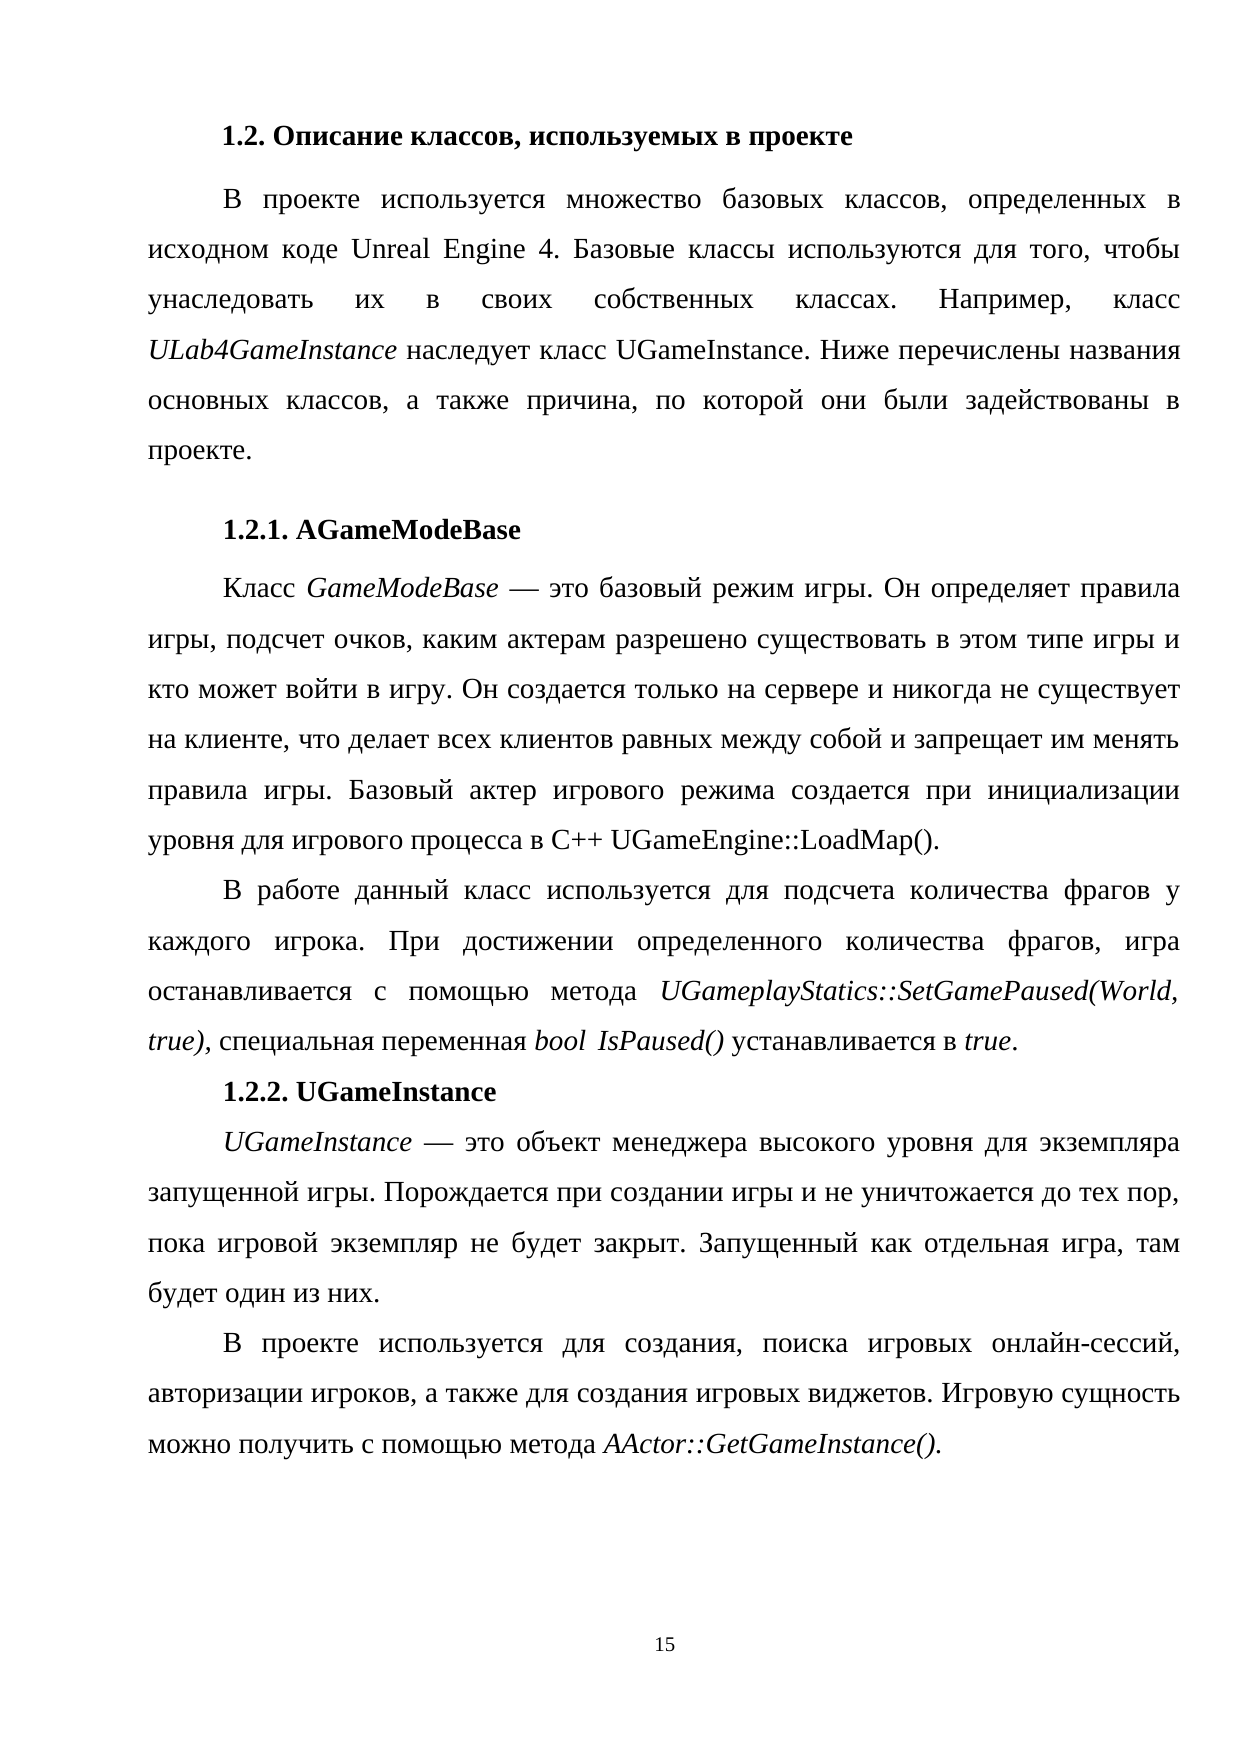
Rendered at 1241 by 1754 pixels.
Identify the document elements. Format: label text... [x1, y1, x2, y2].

text 1.2.2. UGameInstance [148, 1074, 1181, 1107]
text UGameInstance — это объект менеджера высокого уровня для экземпляра запущенной игры. Порождается при создании игры и не уничтожается до тех пор, пока игровой экземпляр не будет закрыт. Запущенный как отдельная игра, там будет один из них. [148, 1124, 1181, 1308]
subtitle 1.2.1. AGameModeBase [148, 512, 1181, 546]
subtitle 1.2. Описание классов, используемых в проекте [148, 118, 1181, 152]
text В проекте используется для создания, поиска игровых онлайн-сессий, авторизации игроков, а также для создания игровых виджетов. Игровую сущность можно получить с помощью метода AActor::GetGameInstance(). [148, 1325, 1181, 1459]
text Класс GameModeBase — это базовый режим игры. Он определяет правила игры, подсчет очков, каким актерам разрешено существовать в этом типе игры и кто может войти в игру. Он создается только на сервере и никогда не существует на клиенте, что делает всех клиентов равных между собой и запрещает им менять правила игры. Базовый актер игрового режима создается при инициализации уровня для игрового процесса в C++ UGameEngine::LoadMap(). [148, 571, 1181, 856]
text В проекте используется множество базовых классов, определенных в исходном коде Unreal Engine 4. Базовые классы используются для того, чтобы унаследовать их в своих собственных классах. Например, класс ULab4GameInstance наследует класс UGameInstance. Ниже перечислены названия основных классов, а также причина, по которой они были задействованы в проекте. [148, 181, 1181, 466]
text В работе данный класс используется для подсчета количества фрагов у каждого игрока. При достижении определенного количества фрагов, игра останавливается с помощью метода UGameplayStatics::SetGamePaused(World, true), специальная переменная bool IsPaused() устанавливается в true. [148, 872, 1181, 1057]
